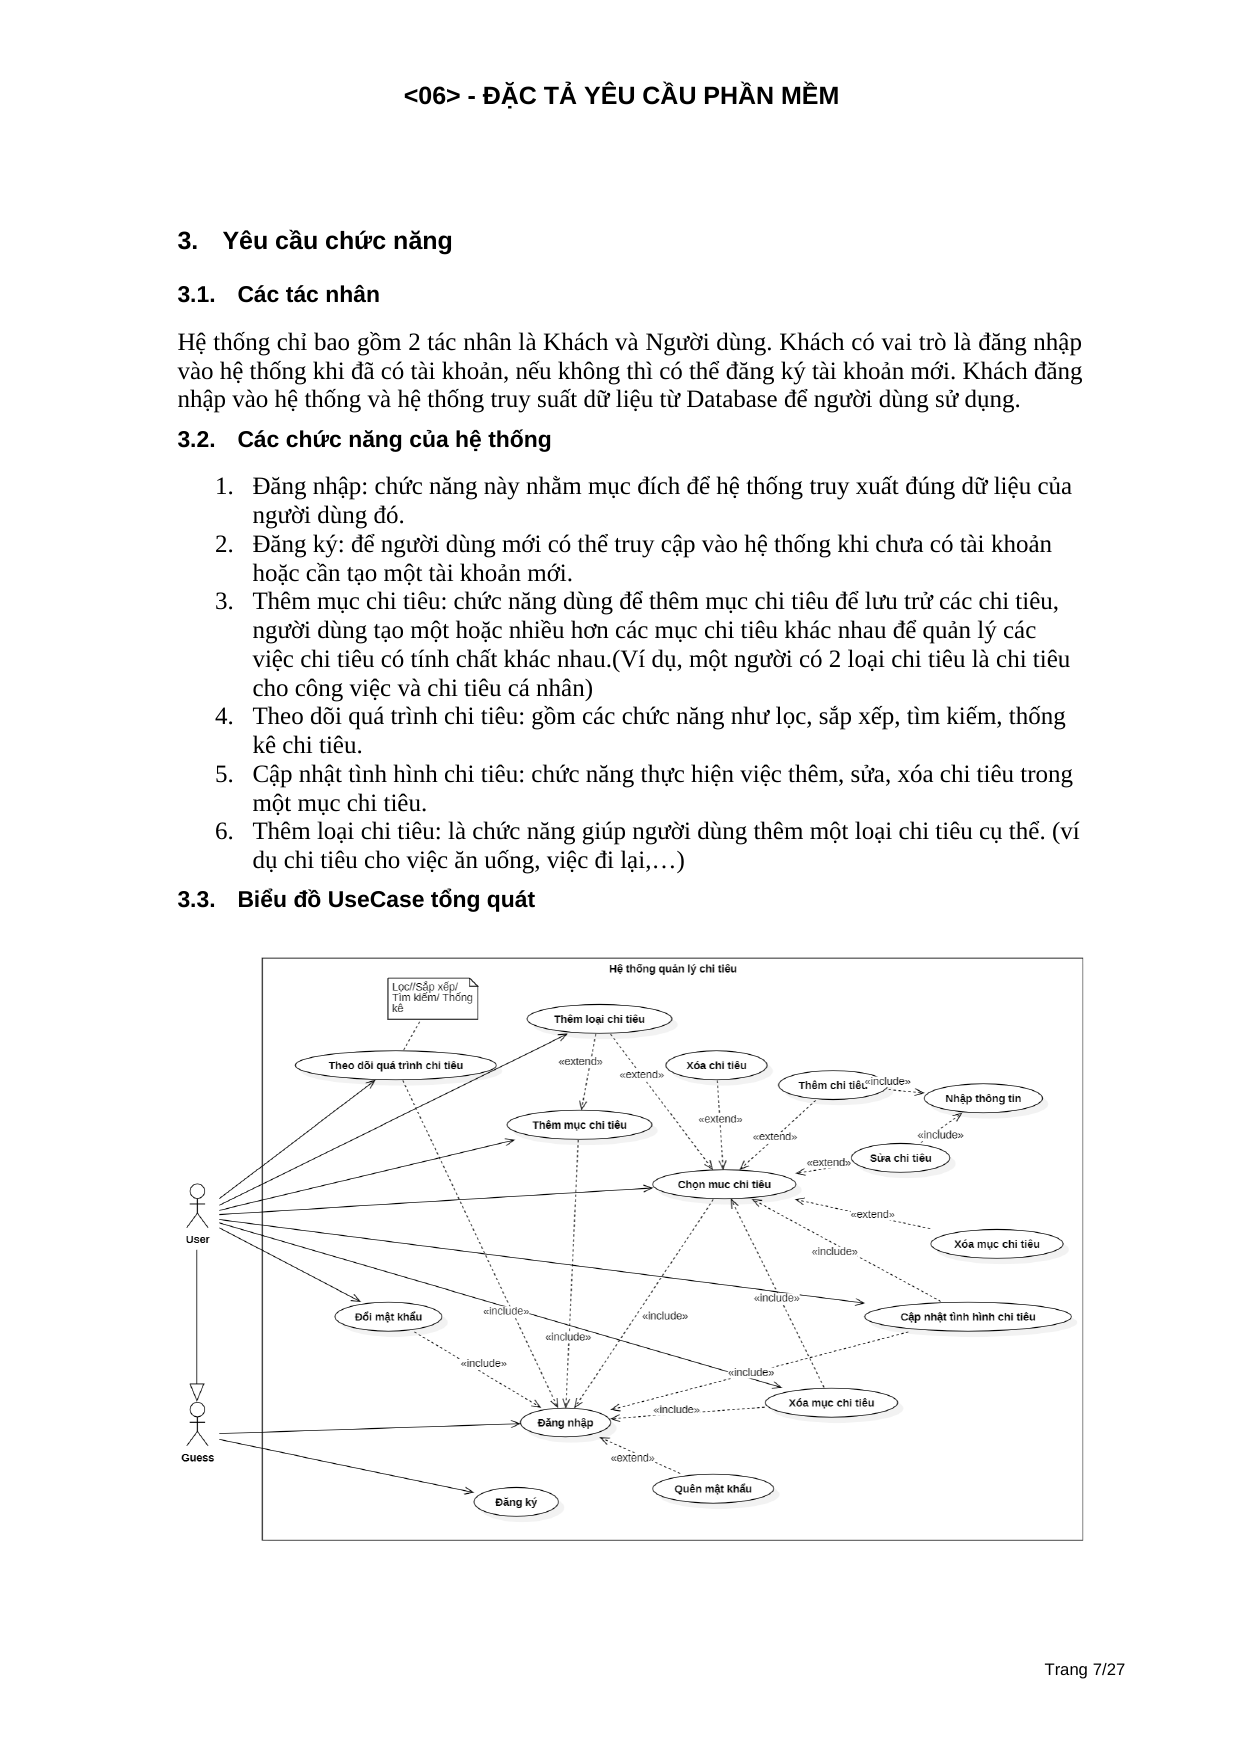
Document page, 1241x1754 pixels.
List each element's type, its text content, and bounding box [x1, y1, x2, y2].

subtitle Các chức năng của hệ thống [177, 426, 1083, 452]
subtitle Biểu đồ UseCase tổng quát [177, 886, 1083, 913]
picture [177, 957, 1084, 1541]
list Đăng ký: để người dùng mới có thể truy cập vào hệ thống khi chưa có tài khoản hoặc cần tạo một tài khoản mới. [215, 529, 1083, 586]
text Hệ thống chỉ bao gồm 2 tác nhân là Khách và Người dùng. Khách có vai trò là đăng nhập vào hệ thống khi đã có tài khoản, nếu không thì có thể đăng ký tài khoản mới. Khách đăng nhập vào hệ thống và hệ thống truy suất dữ liệu từ Database để người dùng sử dụng. [177, 327, 1083, 413]
list Thêm loại chi tiêu: là chức năng giúp người dùng thêm một loại chi tiêu cụ thể. (ví dụ chi tiêu cho việc ăn uống, việc đi lại,…) [215, 816, 1083, 874]
list Thêm mục chi tiêu: chức năng dùng để thêm mục chi tiêu để lưu trử các chi tiêu, người dùng tạo một hoặc nhiều hơn các mục chi tiêu khác nhau để quản lý các việc chi tiêu có tính chất khác nhau.(Ví dụ, một người có 2 loại chi tiêu là chi tiêu cho công việc và chi tiêu cá nhân) [215, 586, 1083, 701]
subtitle Yêu cầu chức năng [177, 226, 1083, 254]
list Theo dõi quá trình chi tiêu: gồm các chức năng như lọc, sắp xếp, tìm kiếm, thống kê chi tiêu. [215, 701, 1083, 759]
list Đăng nhập: chức năng này nhằm mục đích để hệ thống truy xuất đúng dữ liệu của người dùng đó. [215, 471, 1083, 529]
subtitle Các tác nhân [177, 281, 1083, 308]
list Cập nhật tình hình chi tiêu: chức năng thực hiện việc thêm, sửa, xóa chi tiêu trong một mục chi tiêu. [215, 759, 1083, 816]
